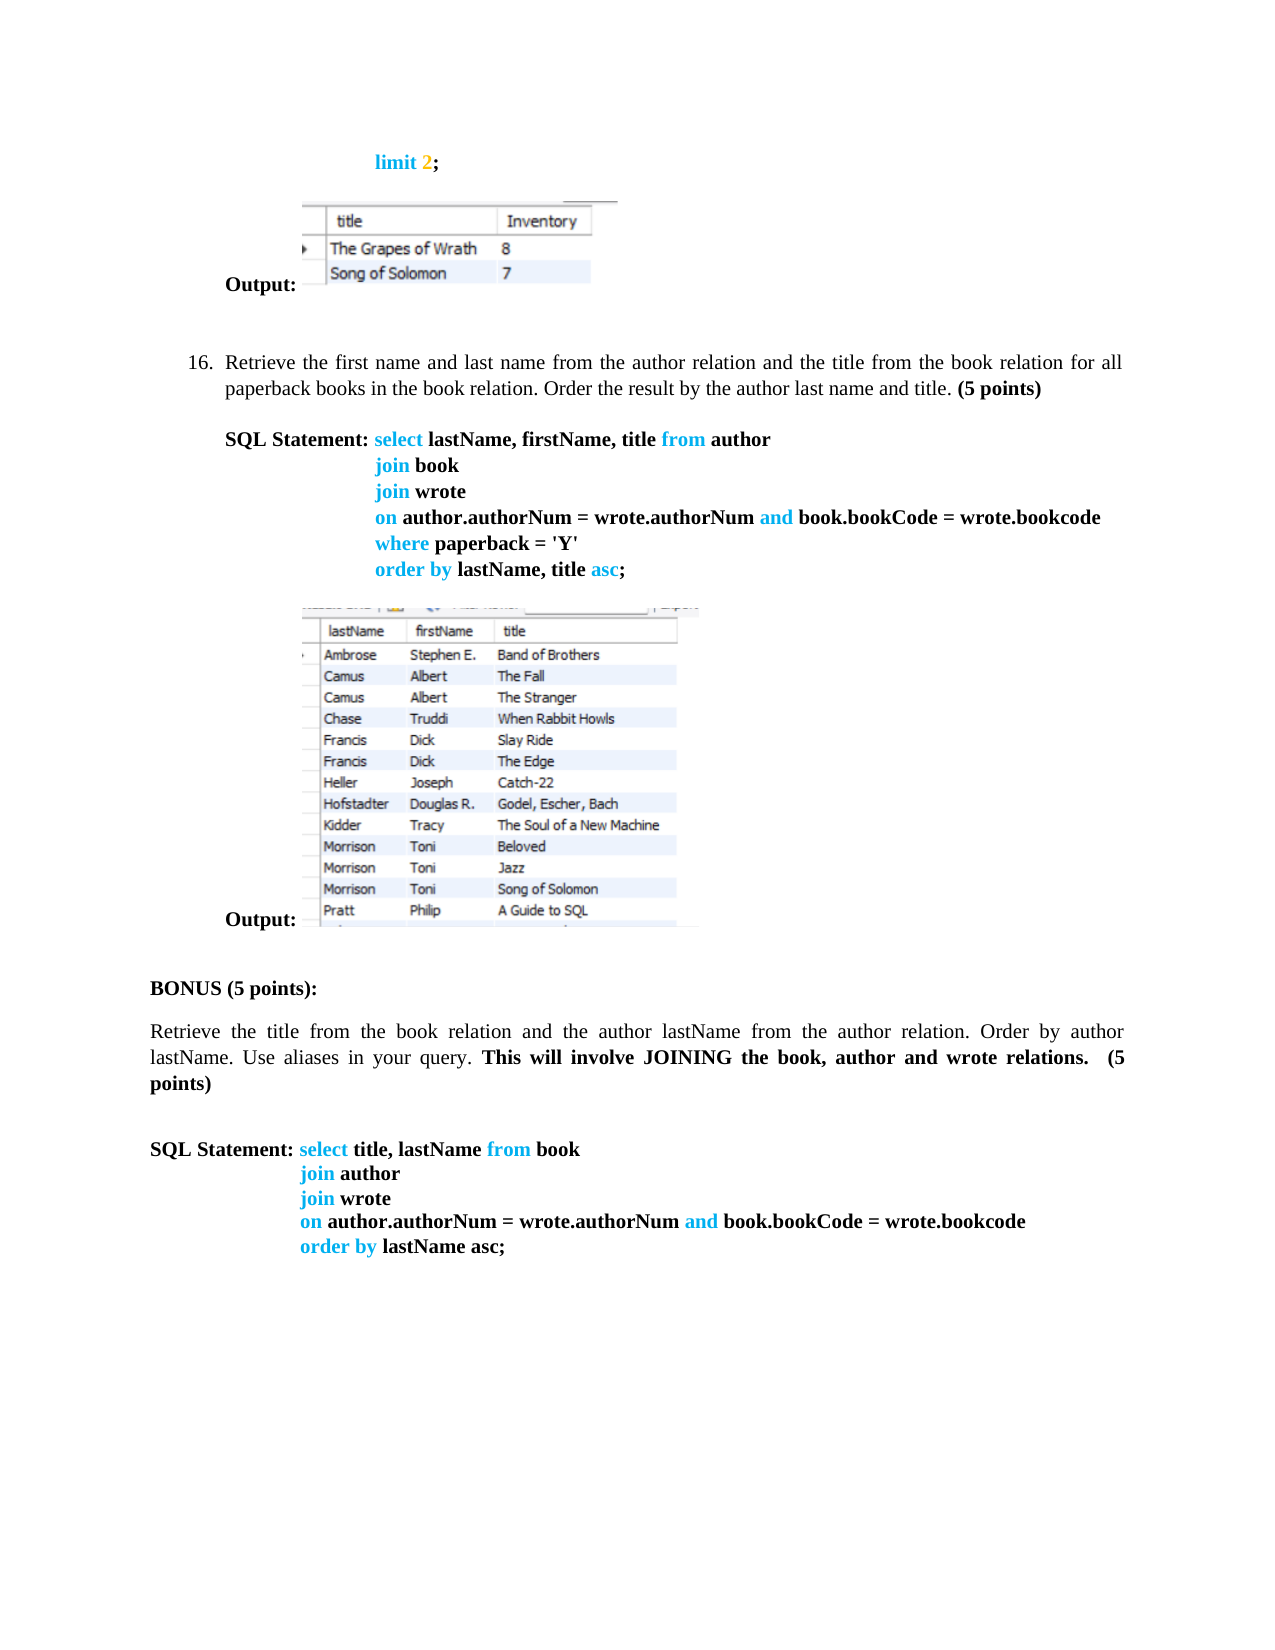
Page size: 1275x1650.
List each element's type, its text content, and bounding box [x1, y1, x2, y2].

picture [302, 201, 618, 291]
text Retrieve the title from the book relation and the author lastName from the author relation. Order by author lastName. Use aliases in your query. This will involve JOINING the book, author and wrote relations. (5 points) [150, 1019, 1125, 1095]
list SQL Statement: select lastName, firstName, title from author [225, 427, 1125, 451]
text join author [225, 1161, 1125, 1185]
list join book [300, 453, 1125, 477]
list limit 2; [300, 150, 1125, 174]
text BONUS (5 points): [150, 976, 1125, 1000]
list on author.authorNum = wrote.authorNum and book.bookCode = wrote.bookcode [300, 505, 1125, 529]
text order by lastName asc; [225, 1233, 1125, 1258]
text SQL Statement: select title, lastName from book [150, 1137, 1125, 1161]
list order by lastName, title asc; [300, 557, 1125, 581]
list join wrote [300, 479, 1125, 503]
text on author.authorNum = wrote.authorNum and book.bookCode = wrote.bookcode [225, 1209, 1125, 1233]
list Retrieve the first name and last name from the author relation and the title from the book relation for all paperback books in the book relation. Order the result by the author last name and title. (5 points) [187, 349, 1125, 399]
picture [302, 608, 700, 927]
text join wrote [225, 1185, 1125, 1209]
list where paperback = 'Y' [300, 531, 1125, 555]
